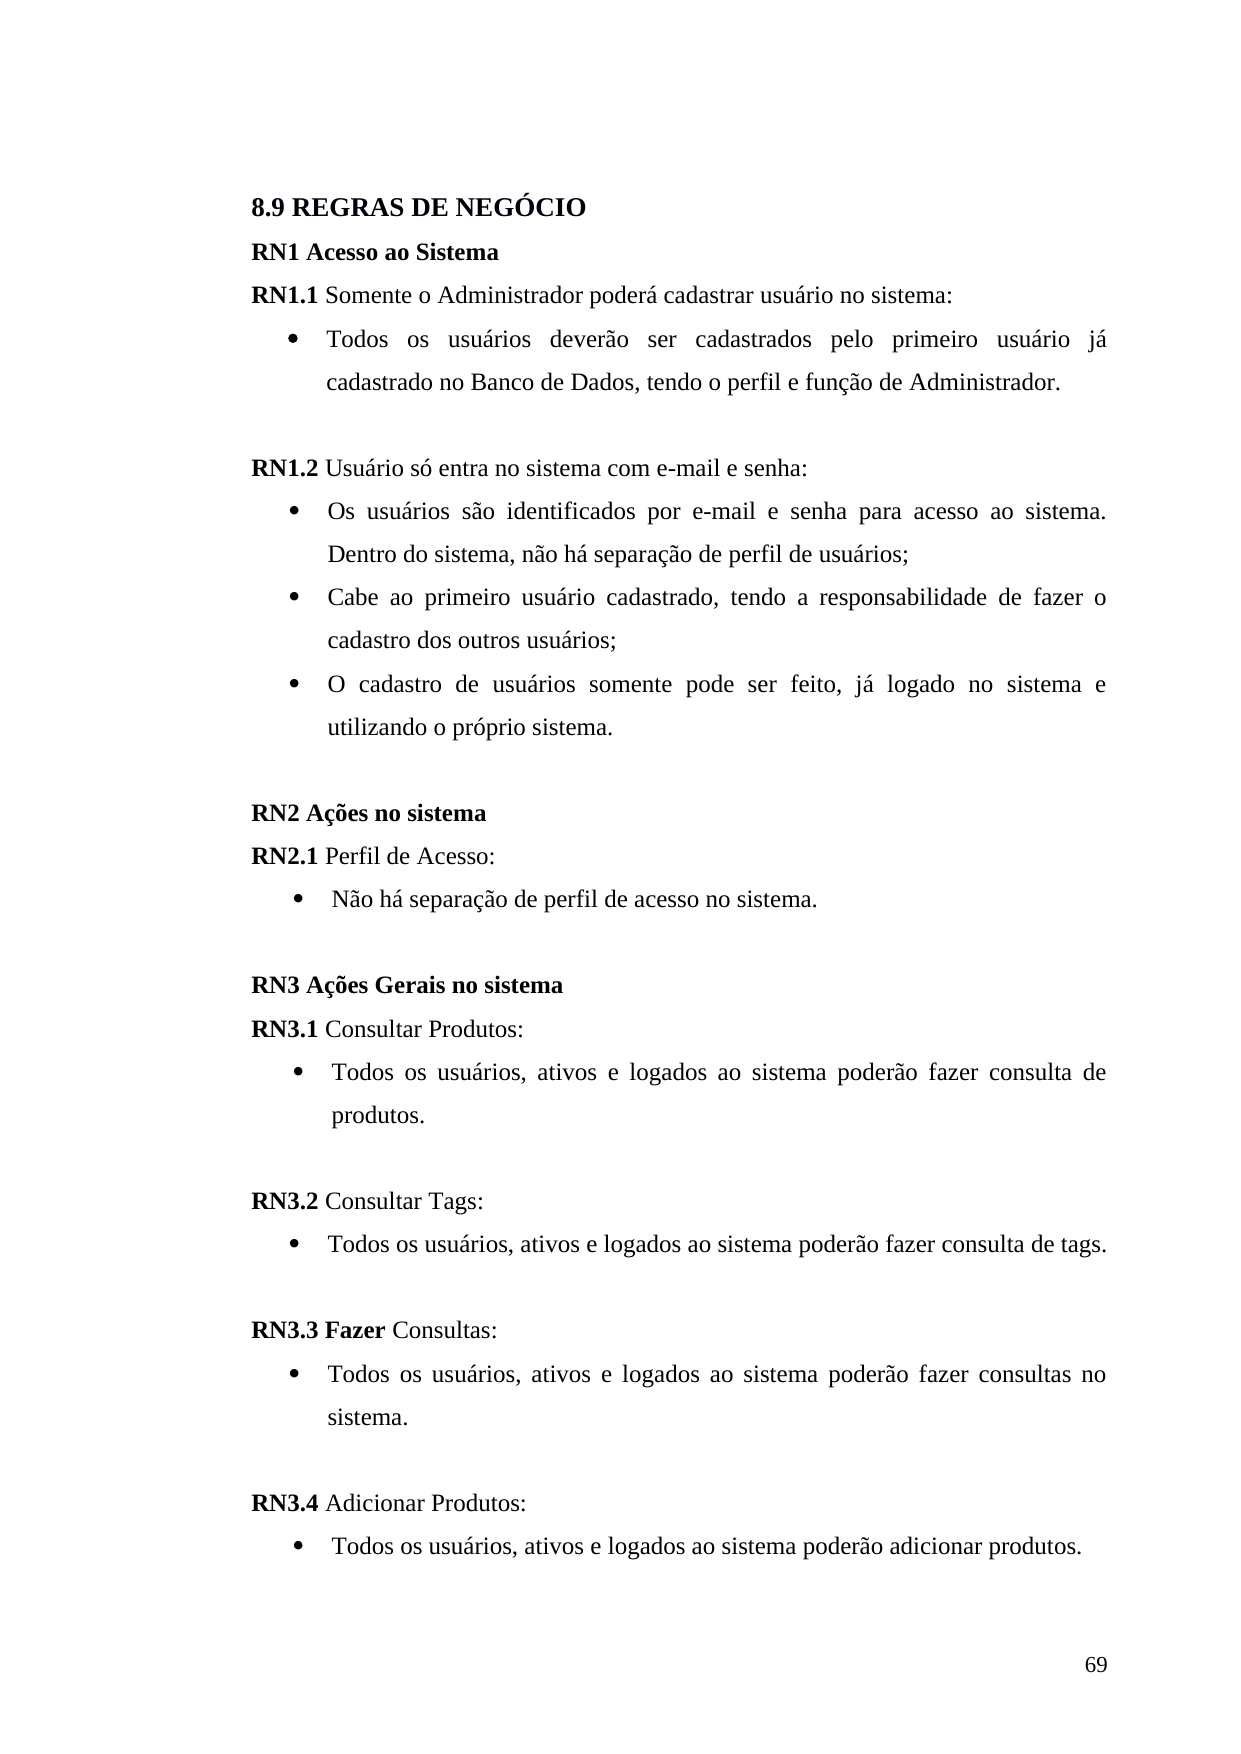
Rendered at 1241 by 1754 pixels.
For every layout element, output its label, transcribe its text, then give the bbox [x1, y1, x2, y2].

list Não há separação de perfil de acesso no sistema. [294, 884, 1107, 913]
list Todos os usuários, ativos e logados ao sistema poderão fazer consulta de produtos. [294, 1057, 1107, 1129]
text RN1.2 Usuário só entra no sistema com e-mail e senha: [177, 453, 1107, 482]
list Todos os usuários, ativos e logados ao sistema poderão adicionar produtos. [294, 1531, 1107, 1560]
list Todos os usuários, ativos e logados ao sistema poderão fazer consulta de tags. [290, 1229, 1107, 1258]
text RN3.4 Adicionar Produtos: [177, 1488, 1107, 1517]
list O cadastro de usuários somente pode ser feito, já logado no sistema e utilizando o próprio sistema. [290, 669, 1107, 741]
text RN3 Ações Gerais no sistema [177, 971, 1107, 999]
list Todos os usuários, ativos e logados ao sistema poderão fazer consultas no sistema. [290, 1359, 1107, 1431]
list Cabe ao primeiro usuário cadastrado, tendo a responsabilidade de fazer o cadastro dos outros usuários; [290, 582, 1107, 654]
text RN2 Ações no sistema [177, 798, 1107, 827]
list Os usuários são identificados por e-mail e senha para acesso ao sistema. Dentro do sistema, não há separação de perfil de usuários; [290, 496, 1107, 568]
text RN1.1 Somente o Administrador poderá cadastrar usuário no sistema: [177, 281, 1107, 309]
text RN3.1 Consultar Produtos: [177, 1014, 1107, 1042]
text RN2.1 Perfil de Acesso: [177, 841, 1107, 870]
text 8.9 REGRAS DE NEGÓCIO [177, 191, 1107, 222]
text RN1 Acesso ao Sistema [177, 237, 1107, 266]
list Todos os usuários deverão ser cadastrados pelo primeiro usuário já cadastrado no Banco de Dados, tendo o perfil e função de Administrador. [288, 324, 1107, 396]
text RN3.3 Fazer Consultas: [177, 1316, 1107, 1344]
text RN3.2 Consultar Tags: [177, 1186, 1107, 1215]
